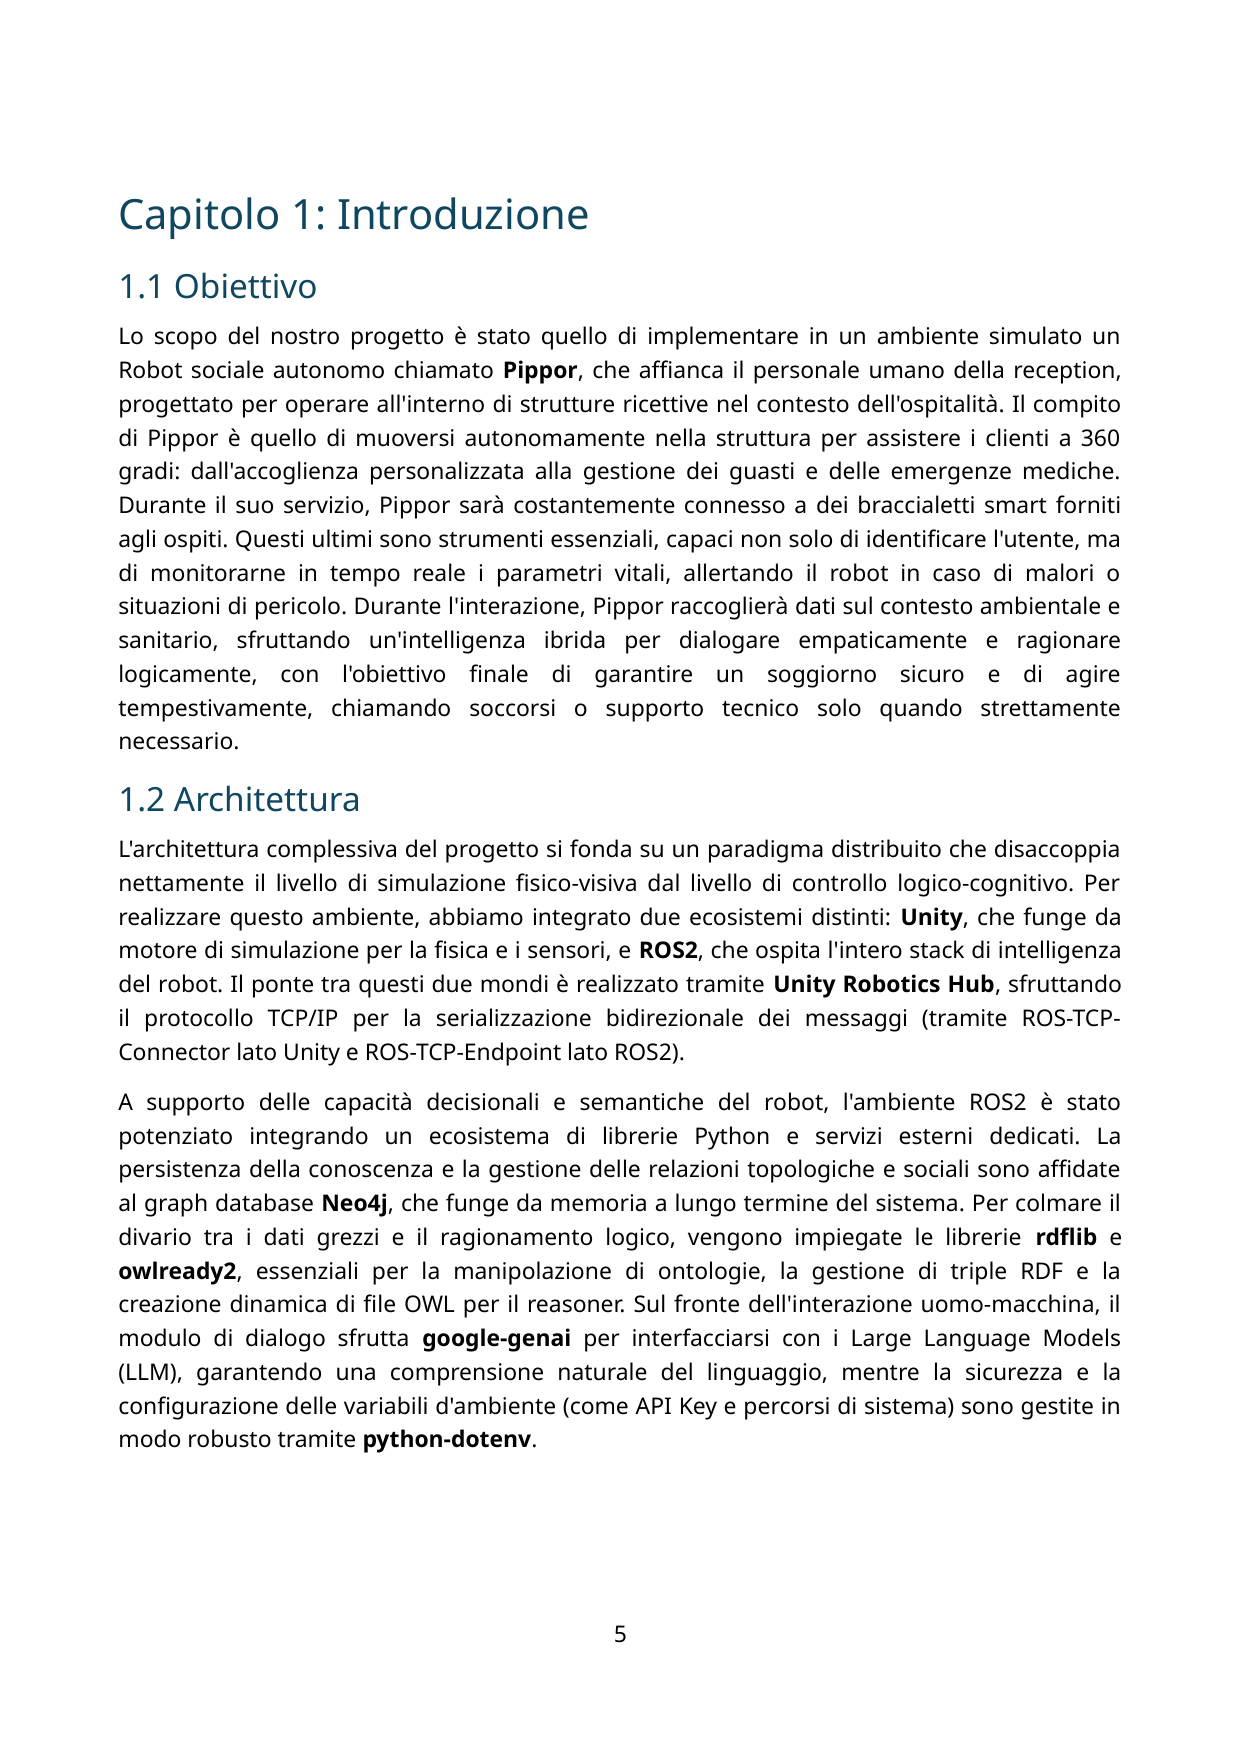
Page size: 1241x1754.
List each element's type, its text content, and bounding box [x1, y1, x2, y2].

subtitle 1.1 Obiettivo [118, 263, 1122, 308]
subtitle Capitolo 1: Introduzione [118, 185, 1122, 242]
text A supporto delle capacità decisionali e semantiche del robot, l'ambiente ROS2 è stato potenziato integrando un ecosistema di librerie Python e servizi esterni dedicati. La persistenza della conoscenza e la gestione delle relazioni topologiche e sociali sono affidate al graph database Neo4j, che funge da memoria a lungo termine del sistema. Per colmare il divario tra i dati grezzi e il ragionamento logico, vengono impiegate le librerie rdflib e owlready2, essenziali per la manipolazione di ontologie, la gestione di triple RDF e la creazione dinamica di file OWL per il reasoner. Sul fronte dell'interazione uomo-macchina, il modulo di dialogo sfrutta google-genai per interfacciarsi con i Large Language Models (LLM), garantendo una comprensione naturale del linguaggio, mentre la sicurezza e la configurazione delle variabili d'ambiente (come API Key e percorsi di sistema) sono gestite in modo robusto tramite python-dotenv. [118, 1086, 1122, 1455]
text Lo scopo del nostro progetto è stato quello di implementare in un ambiente simulato un Robot sociale autonomo chiamato Pippor, che affianca il personale umano della reception, progettato per operare all'interno di strutture ricettive nel contesto dell'ospitalità. Il compito di Pippor è quello di muoversi autonomamente nella struttura per assistere i clienti a 360 gradi: dall'accoglienza personalizzata alla gestione dei guasti e delle emergenze mediche. Durante il suo servizio, Pippor sarà costantemente connesso a dei braccialetti smart forniti agli ospiti. Questi ultimi sono strumenti essenziali, capaci non solo di identificare l'utente, ma di monitorarne in tempo reale i parametri vitali, allertando il robot in caso di malori o situazioni di pericolo. Durante l'interazione, Pippor raccoglierà dati sul contesto ambientale e sanitario, sfruttando un'intelligenza ibrida per dialogare empaticamente e ragionare logicamente, con l'obiettivo finale di garantire un soggiorno sicuro e di agire tempestivamente, chiamando soccorsi o supporto tecnico solo quando strettamente necessario. [118, 320, 1122, 757]
text L'architettura complessiva del progetto si fonda su un paradigma distribuito che disaccoppia nettamente il livello di simulazione fisico-visiva dal livello di controllo logico-cognitivo. Per realizzare questo ambiente, abbiamo integrato due ecosistemi distinti: Unity, che funge da motore di simulazione per la fisica e i sensori, e ROS2, che ospita l'intero stack di intelligenza del robot. Il ponte tra questi due mondi è realizzato tramite Unity Robotics Hub, sfruttando il protocollo TCP/IP per la serializzazione bidirezionale dei messaggi (tramite ROS-TCP-Connector lato Unity e ROS-TCP-Endpoint lato ROS2). [118, 833, 1122, 1067]
subtitle 1.2 Architettura [118, 776, 1122, 821]
